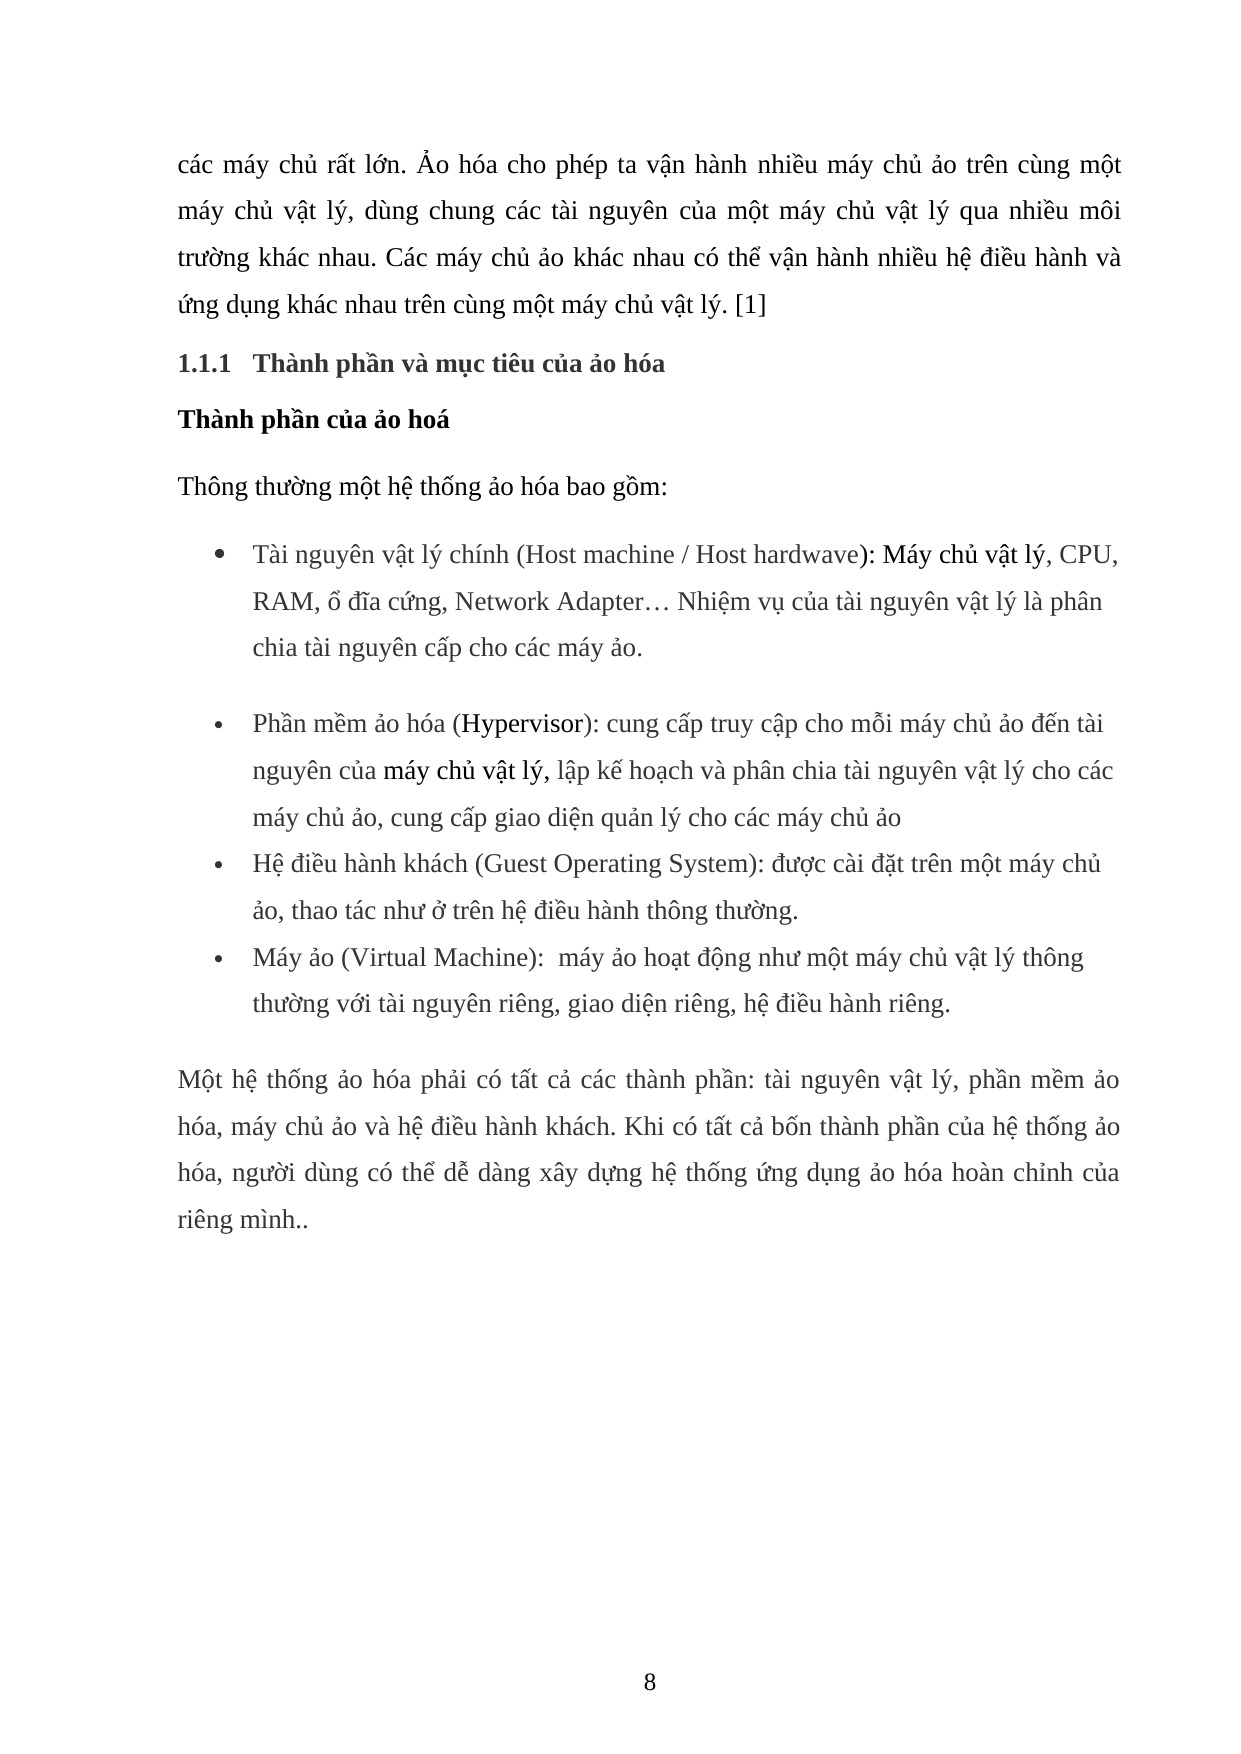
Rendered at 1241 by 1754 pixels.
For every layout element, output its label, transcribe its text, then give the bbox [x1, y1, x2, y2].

list Phần mềm ảo hóa (Hypervisor): cung cấp truy cập cho mỗi máy chủ ảo đến tài nguyên của máy chủ vật lý, lập kế hoạch và phân chia tài nguyên vật lý cho các máy chủ ảo, cung cấp giao diện quản lý cho các máy chủ ảo [215, 707, 1122, 832]
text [177, 148, 1122, 319]
list Máy ảo (Virtual Machine): máy ảo hoạt động như một máy chủ vật lý thông thường với tài nguyên riêng, giao diện riêng, hệ điều hành riêng. [215, 941, 1122, 1018]
text Một hệ thống ảo hóa phải có tất cả các thành phần: tài nguyên vật lý, phần mềm ảo hóa, máy chủ ảo và hệ điều hành khách. Khi có tất cả bốn thành phần của hệ thống ảo hóa, người dùng có thể dễ dàng xây dựng hệ thống ứng dụng ảo hóa hoàn chỉnh của riêng mình.. [177, 1063, 1122, 1234]
text Thành phần của ảo hoá [177, 403, 1122, 434]
list Hệ điều hành khách (Guest Operating System): được cài đặt trên một máy chủ ảo, thao tác như ở trên hệ điều hành thông thường. [215, 847, 1122, 925]
text Thông thường một hệ thống ảo hóa bao gồm: [177, 471, 1122, 502]
list Tài nguyên vật lý chính (Host machine / Host hardwave): Máy chủ vật lý, CPU, RAM, ổ đĩa cứng, Network Adapter… Nhiệm vụ của tài nguyên vật lý là phân chia tài nguyên cấp cho các máy ảo. [215, 538, 1122, 663]
subtitle Thành phần và mục tiêu của ảo hóa [177, 347, 1122, 378]
